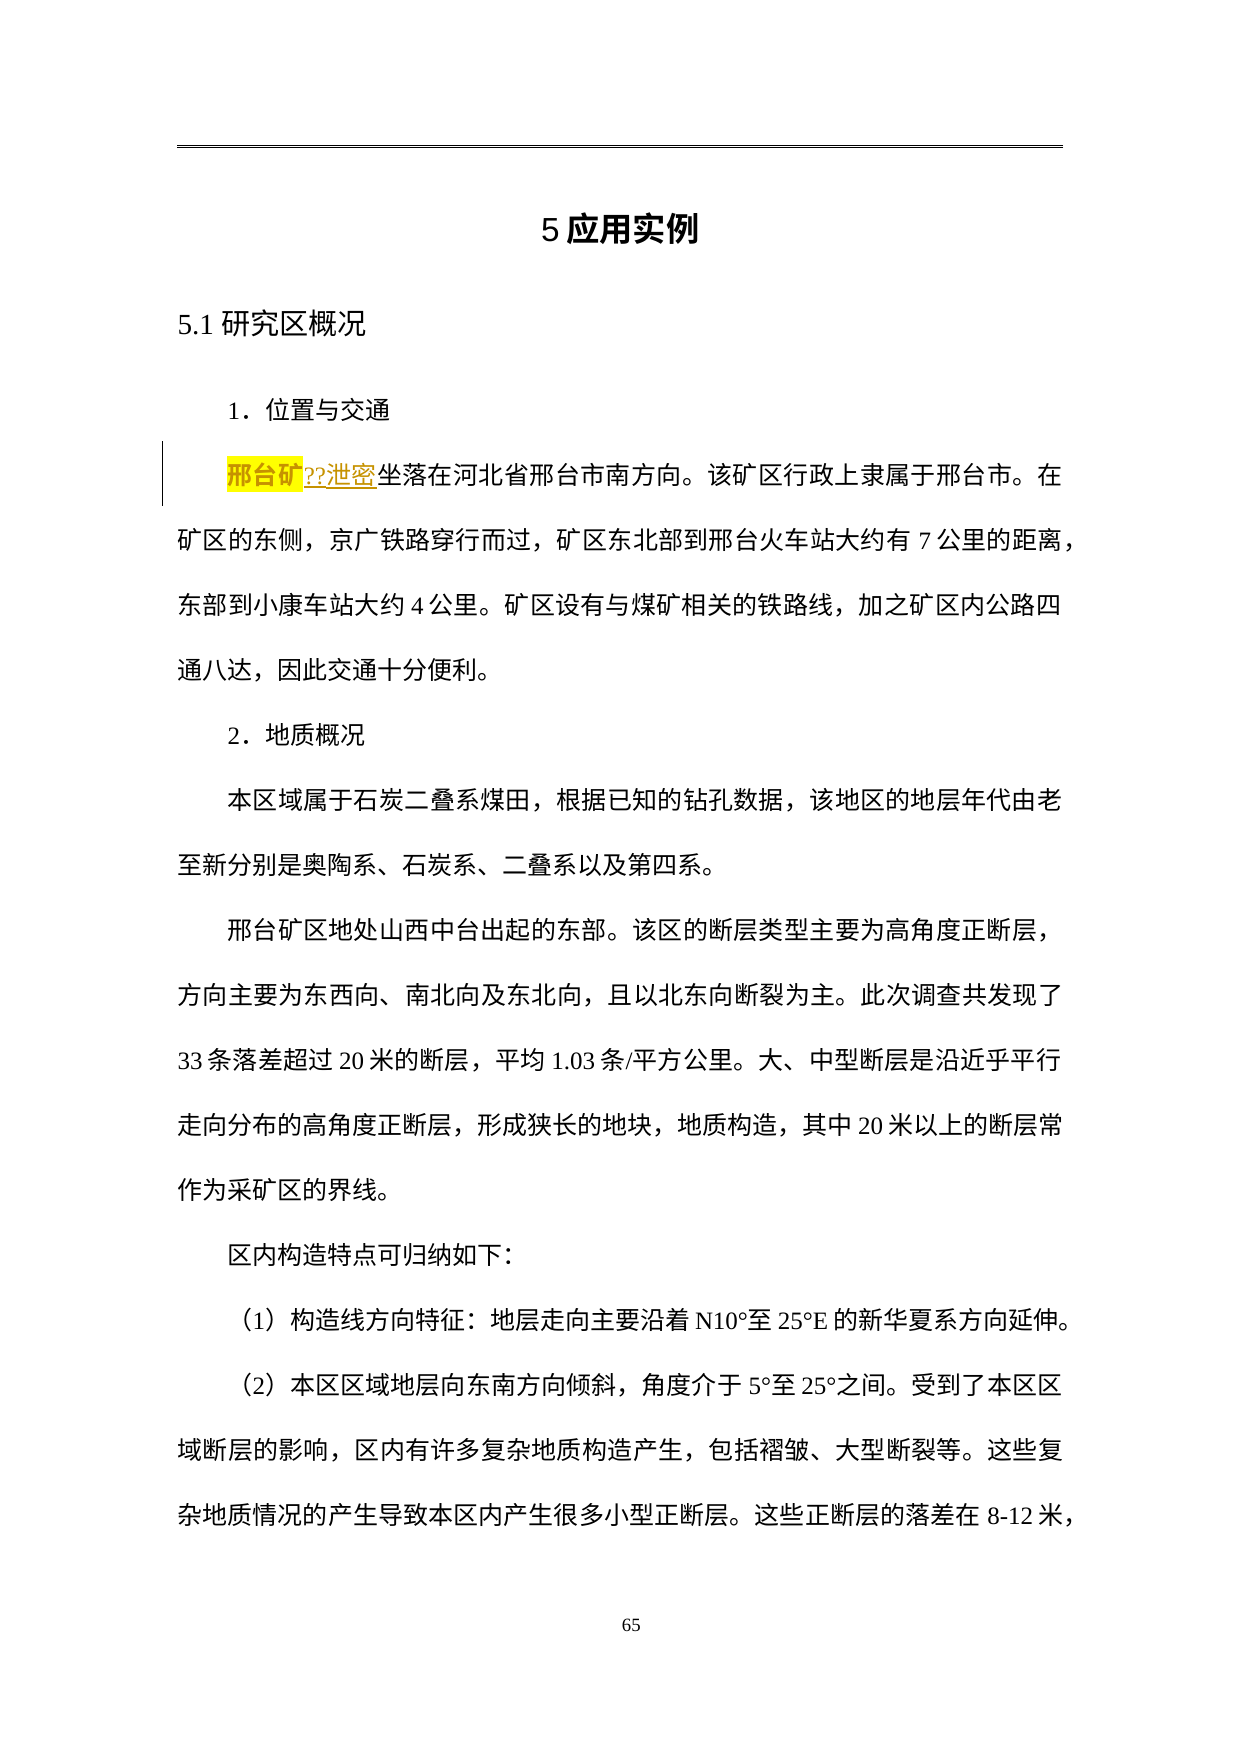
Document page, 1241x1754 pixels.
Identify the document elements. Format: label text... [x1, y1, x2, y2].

text 本区域属于石炭二叠系煤田，根据已知的钻孔数据，该地区的地层年代由老至新分别是奥陶系、石炭系、二叠系以及第四系。 [177, 766, 1063, 896]
text 5.1 研究区概况 [177, 301, 1063, 343]
text （1）构造线方向特征：地层走向主要沿着N10°至25°E的新华夏系方向延伸。 [177, 1286, 1063, 1351]
text 区内构造特点可归纳如下： [177, 1221, 1063, 1286]
text 邢台矿区地处山西中台出起的东部。该区的断层类型主要为高角度正断层，方向主要为东西向、南北向及东北向，且以北东向断裂为主。此次调查共发现了33条落差超过20米的断层，平均1.03条/平方公里。大、中型断层是沿近乎平行走向分布的高角度正断层，形成狭长的地块，地质构造，其中20米以上的断层常作为采矿区的界线。 [177, 896, 1063, 1221]
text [177, 1351, 1063, 1546]
text 1．位置与交通 [177, 376, 1063, 441]
text 2．地质概况 [177, 701, 1063, 766]
text 5应用实例 [177, 203, 1063, 251]
text 邢台矿坐落在河北省邢台市南方向。该矿区行政上隶属于邢台市。在矿区的东侧，京广铁路穿行而过，矿区东北部到邢台火车站大约有7公里的距离，东部到小康车站大约4公里。矿区设有与煤矿相关的铁路线，加之矿区内公路四通八达，因此交通十分便利。 [177, 441, 1063, 701]
